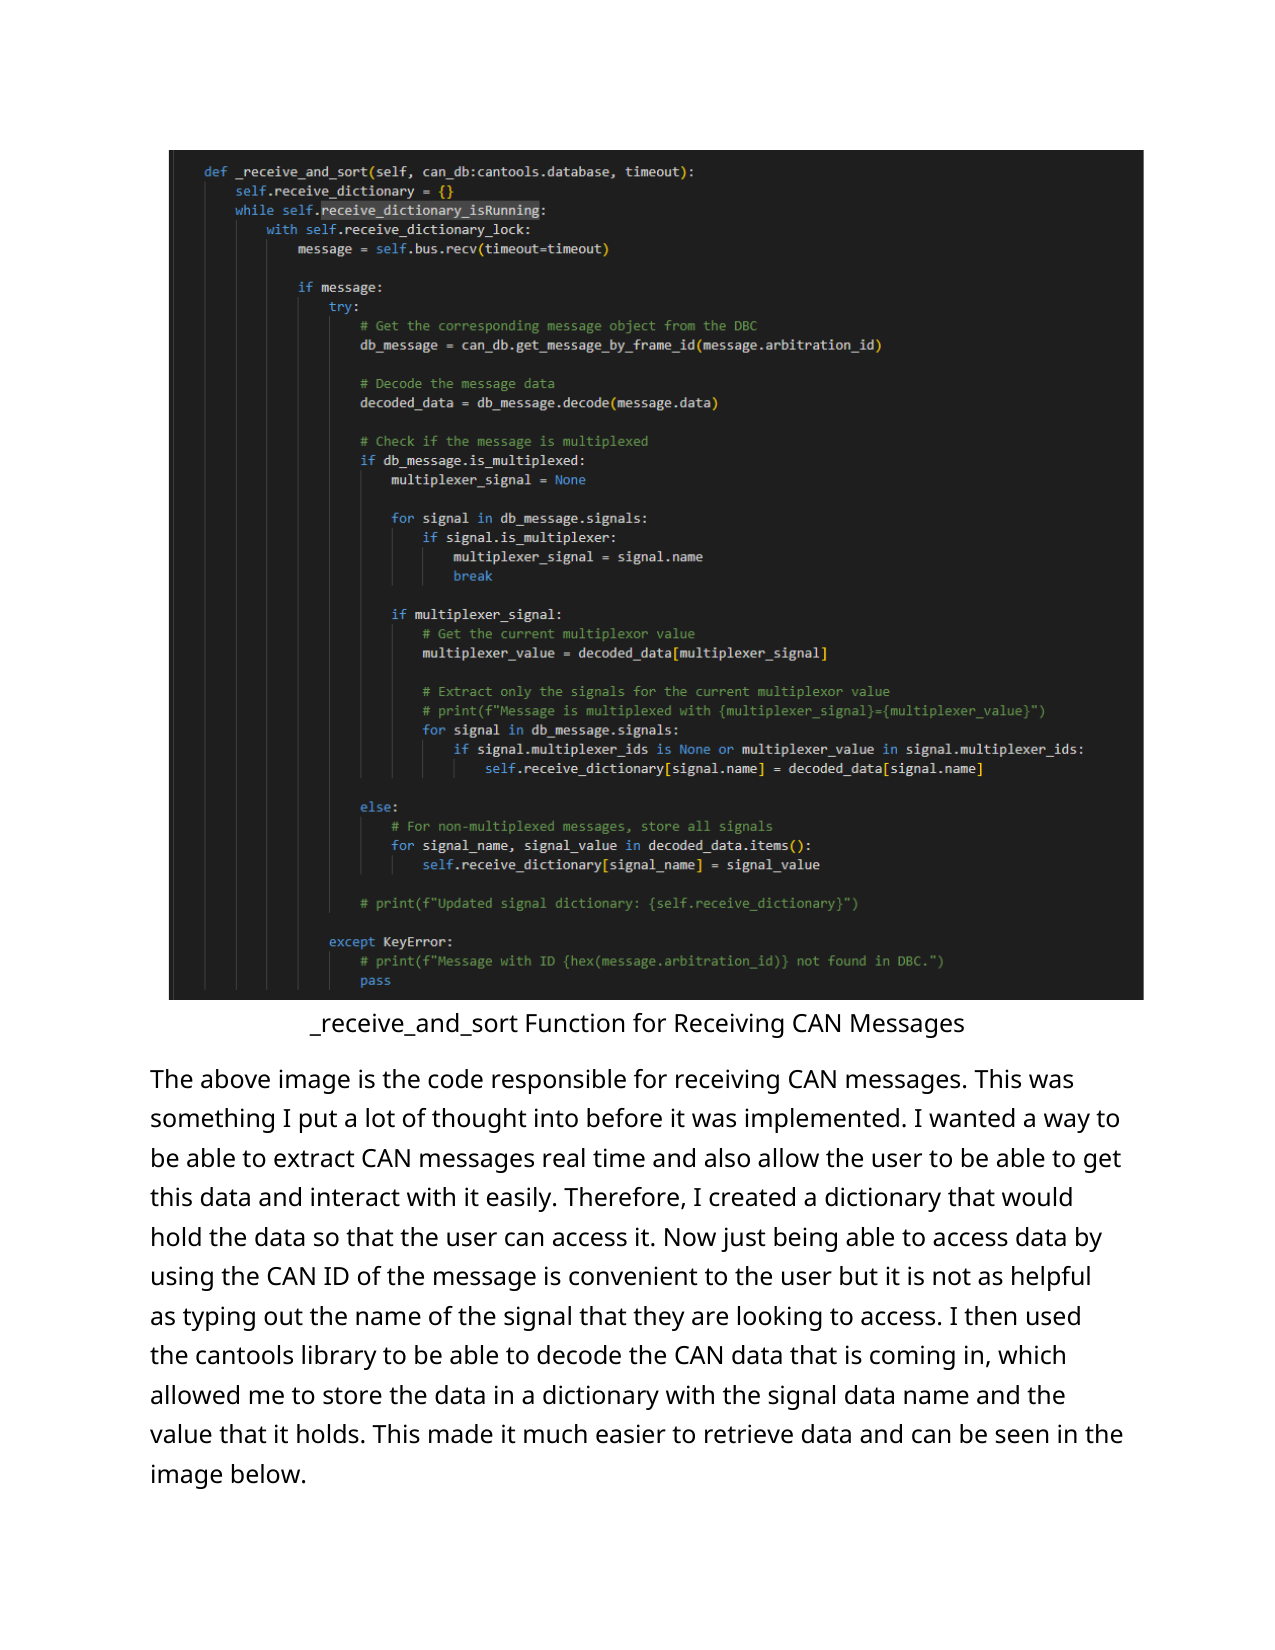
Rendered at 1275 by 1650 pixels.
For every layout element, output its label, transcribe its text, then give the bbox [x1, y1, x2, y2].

text _receive_and_sort Function for Receiving CAN Messages [150, 150, 1125, 1039]
text The above image is the code responsible for receiving CAN messages. This was something I put a lot of thought into before it was implemented. I wanted a way to be able to extract CAN messages real time and also allow the user to be able to get this data and interact with it easily. Therefore, I created a dictionary that would hold the data so that the user can access it. Now just being able to access data by using the CAN ID of the message is convenient to the user but it is not as helpful as typing out the name of the signal that they are looking to access. I then used the cantools library to be able to decode the CAN data that is coming in, which allowed me to store the data in a dictionary with the signal data name and the value that it holds. This made it much easier to retrieve data and can be seen in the image below. [150, 1062, 1125, 1490]
